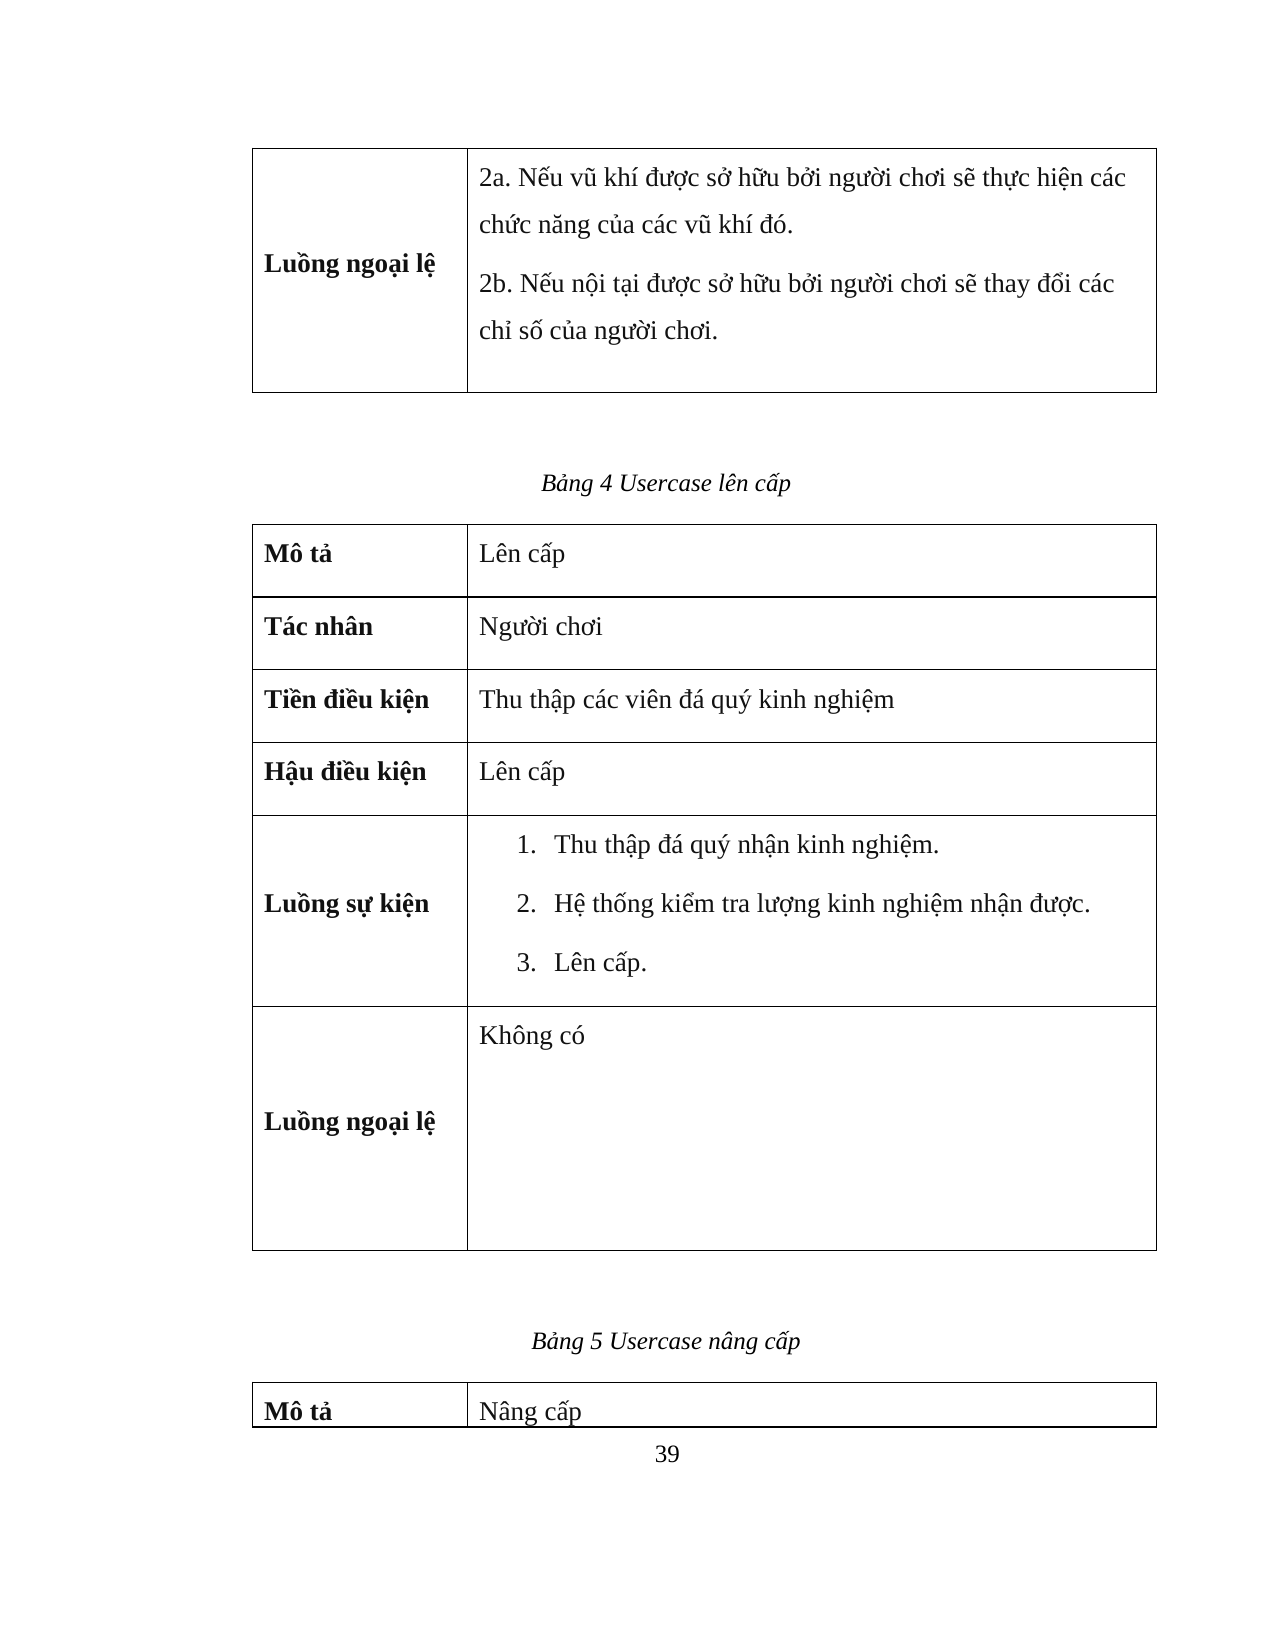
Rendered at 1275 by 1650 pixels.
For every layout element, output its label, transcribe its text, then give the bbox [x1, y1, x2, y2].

table_cell Hậu điều kiện [253, 743, 467, 814]
table_cell Thu thập đá quý nhận kinh nghiệm. Hệ thống kiểm tra lượng kinh nghiệm nhận được. Lên cấp. [468, 816, 1156, 1006]
table_cell Lên cấp [468, 743, 1156, 814]
table_cell Thu thập các viên đá quý kinh nghiệm [468, 670, 1156, 742]
table_cell Tác nhân [253, 598, 467, 669]
table_header Lên cấp [468, 525, 1156, 596]
table_header Nâng cấp [468, 1383, 1156, 1426]
table_cell Tiền điều kiện [253, 670, 467, 742]
table_cell Luồng ngoại lệ [253, 1007, 467, 1250]
table_cell Luồng sự kiện [253, 816, 467, 1006]
table_cell 2a. Nếu vũ khí được sở hữu bởi người chơi sẽ thực hiện các chức năng của các vũ khí đó. 2b. Nếu nội tại được sở hữu bởi người chơi sẽ thay đổi các chỉ số của người chơi. [468, 149, 1156, 392]
table_cell Người chơi [468, 598, 1156, 669]
table_cell Không có [468, 1007, 1156, 1250]
table_header Mô tả [253, 525, 467, 596]
table_header Mô tả [253, 1383, 467, 1426]
table_cell Luồng ngoại lệ [253, 149, 467, 392]
